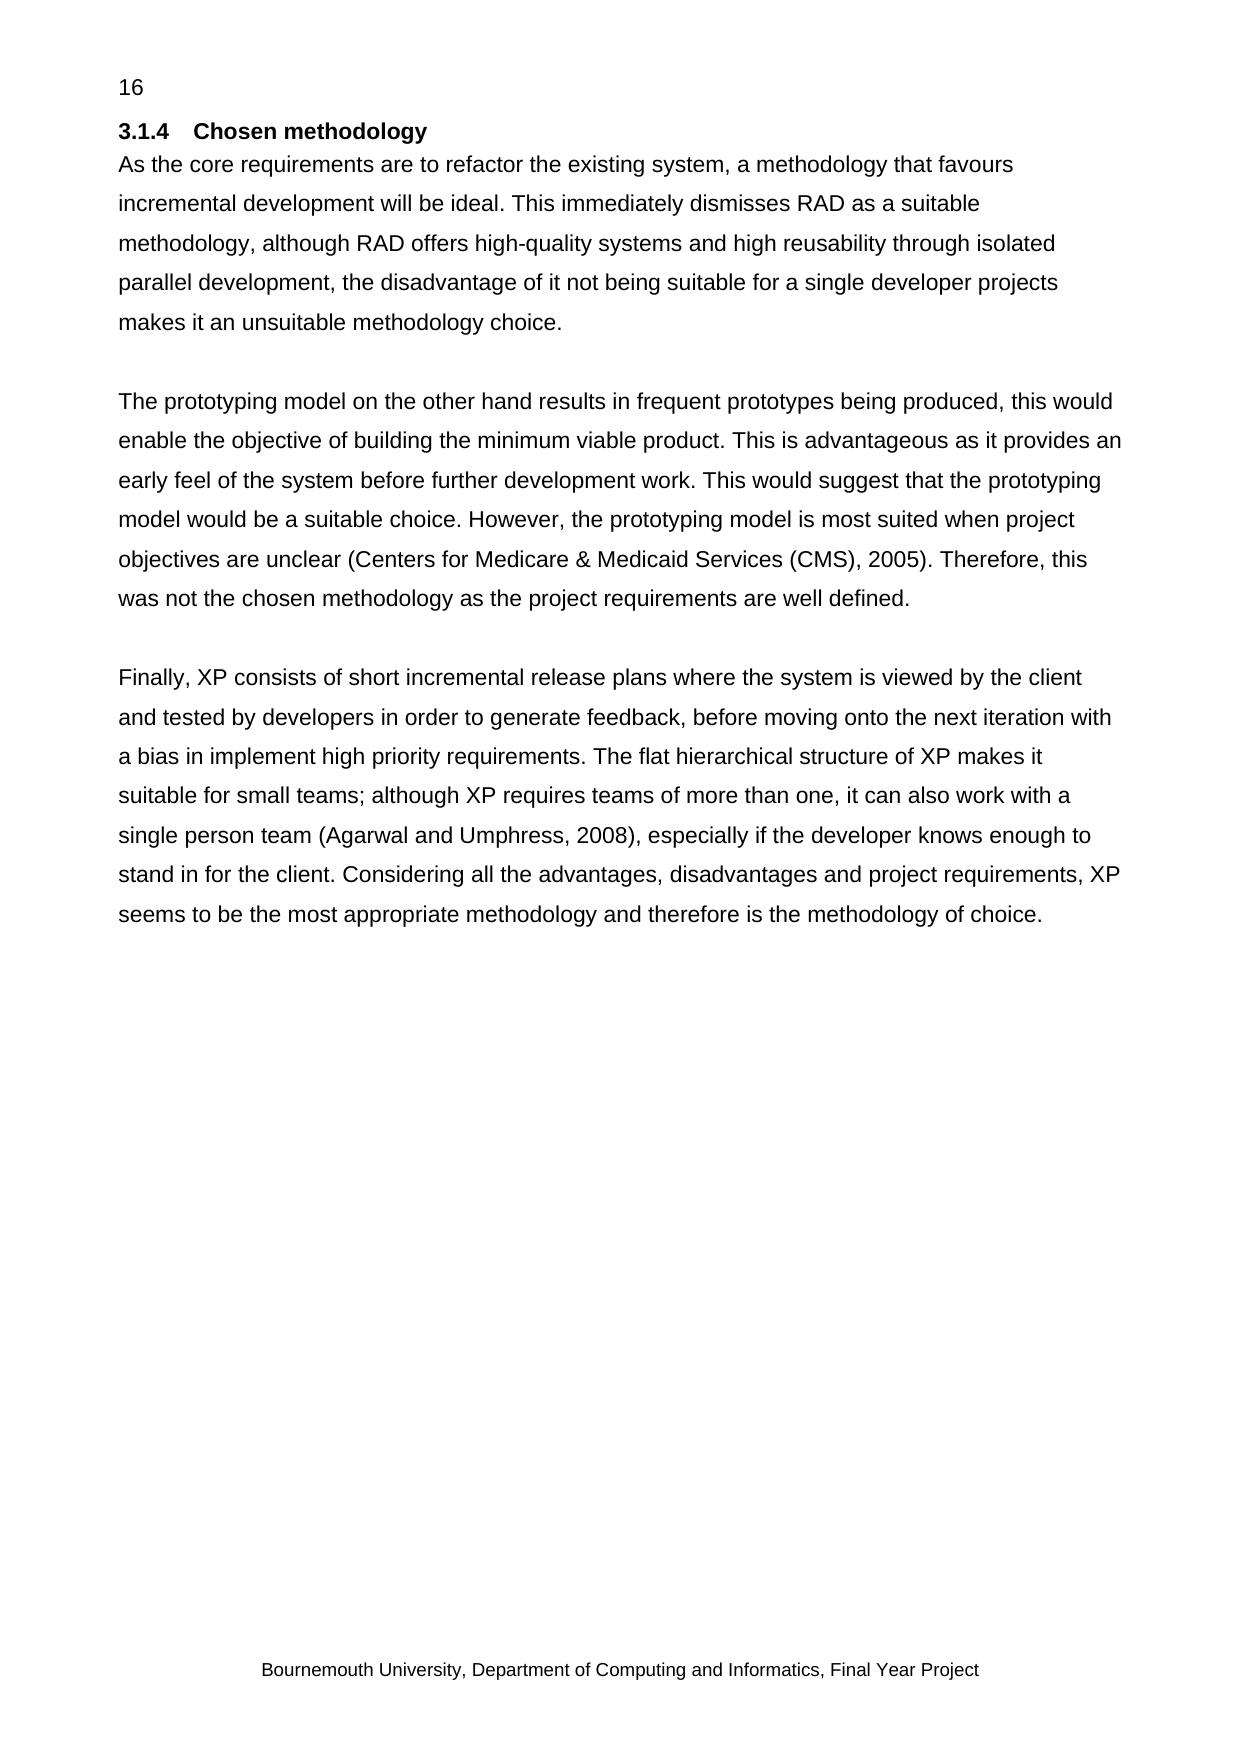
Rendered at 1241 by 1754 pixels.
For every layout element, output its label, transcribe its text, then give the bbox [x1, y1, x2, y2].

text Finally, XP consists of short incremental release plans where the system is viewed by the client and tested by developers in order to generate feedback, before moving onto the next iteration with a bias in implement high priority requirements. The flat hierarchical structure of XP makes it suitable for small teams; although XP requires teams of more than one, it can also work with a single person team (Agarwal and Umphress, 2008), especially if the developer knows enough to stand in for the client. Considering all the advantages, disadvantages and project requirements, XP seems to be the most appropriate methodology and therefore is the methodology of choice. [118, 664, 1122, 927]
text The prototyping model on the other hand results in frequent prototypes being produced, this would enable the objective of building the minimum viable product. This is advantageous as it provides an early feel of the system before further development work. This would suggest that the prototyping model would be a suitable choice. However, the prototyping model is most suited when project objectives are unclear . Therefore, this was not the chosen methodology as the project requirements are well defined. [118, 388, 1122, 611]
subtitle Chosen methodology [118, 118, 1122, 144]
text As the core requirements are to refactor the existing system, a methodology that favours incremental development will be ideal. This immediately dismisses RAD as a suitable methodology, although RAD offers high-quality systems and high reusability through isolated parallel development, the disadvantage of it not being suitable for a single developer projects makes it an unsuitable methodology choice. [118, 151, 1122, 335]
